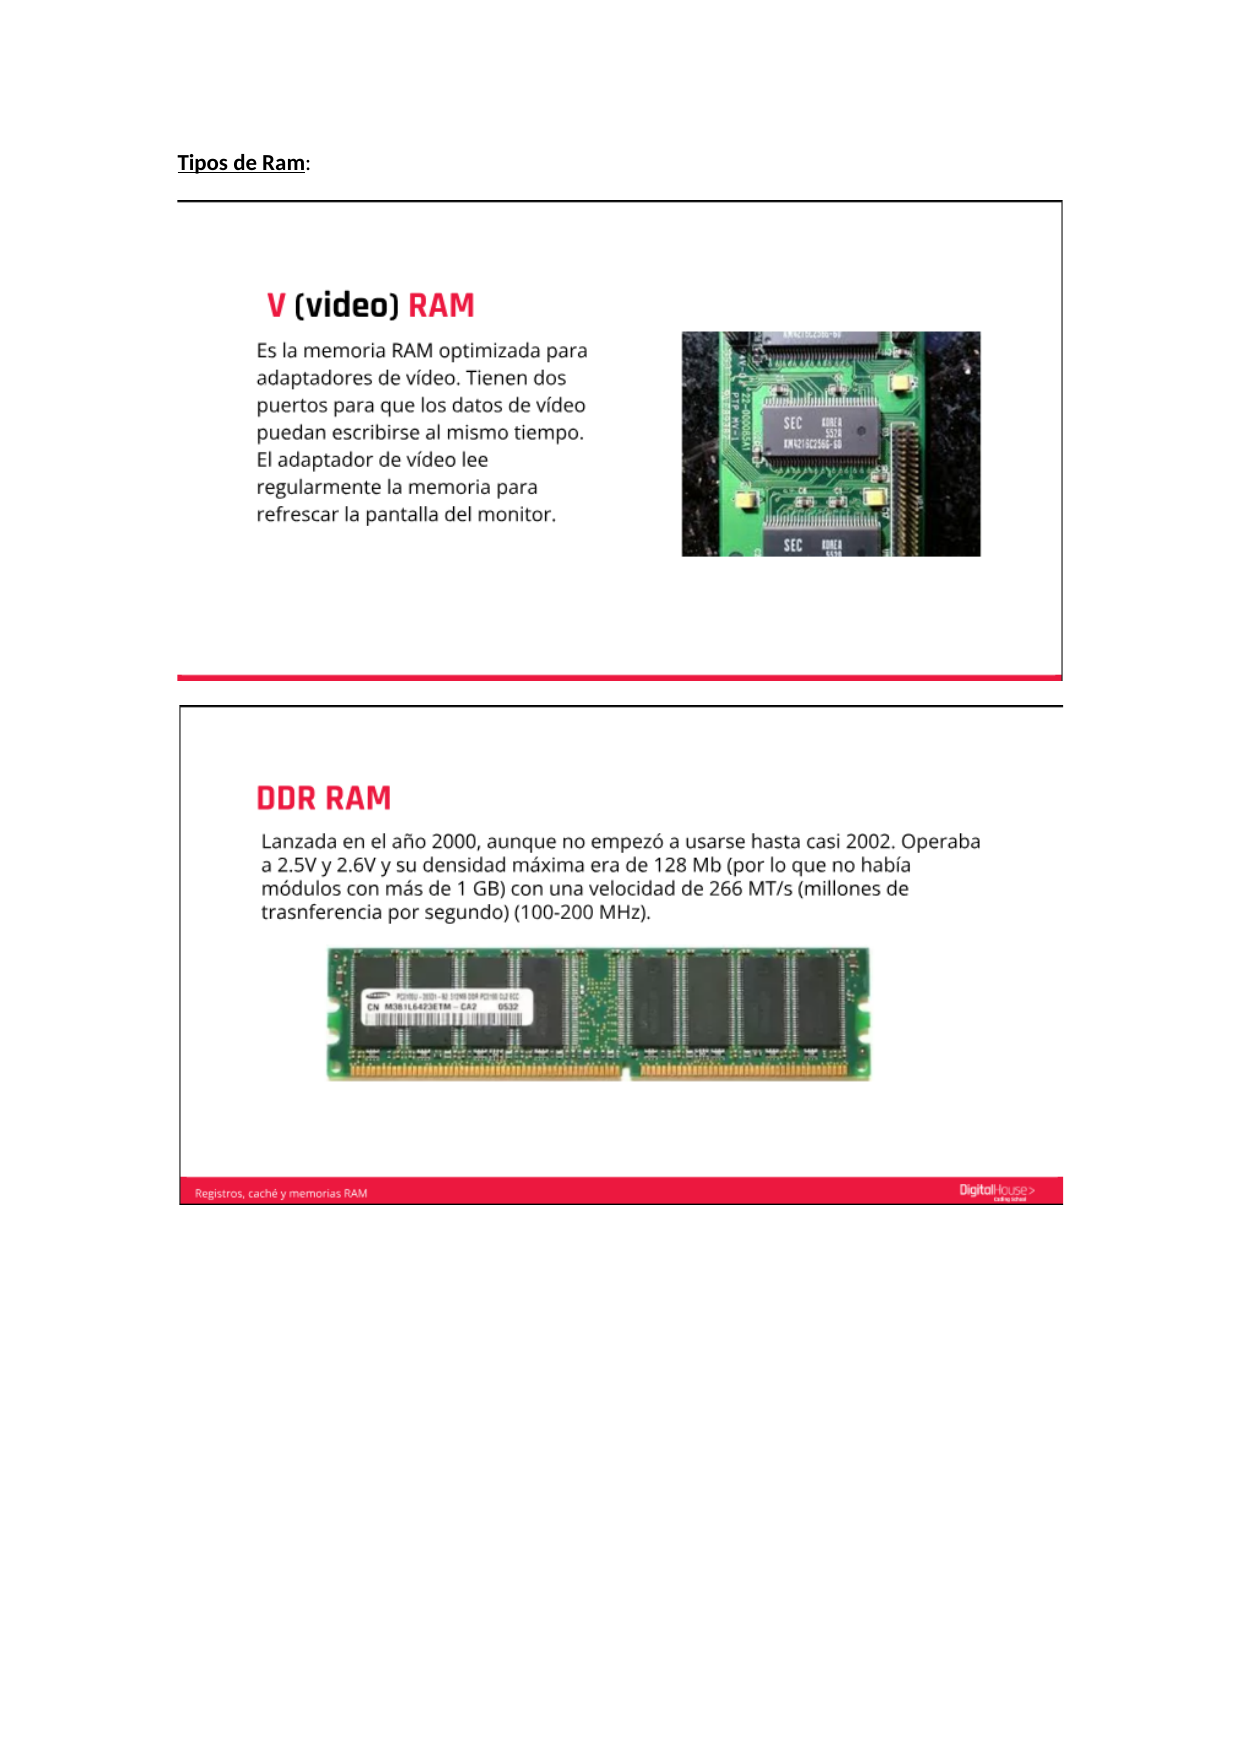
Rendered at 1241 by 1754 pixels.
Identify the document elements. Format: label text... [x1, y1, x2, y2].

picture [177, 705, 1064, 1205]
picture [177, 200, 1064, 681]
text Tipos de Ram: [177, 148, 1063, 176]
